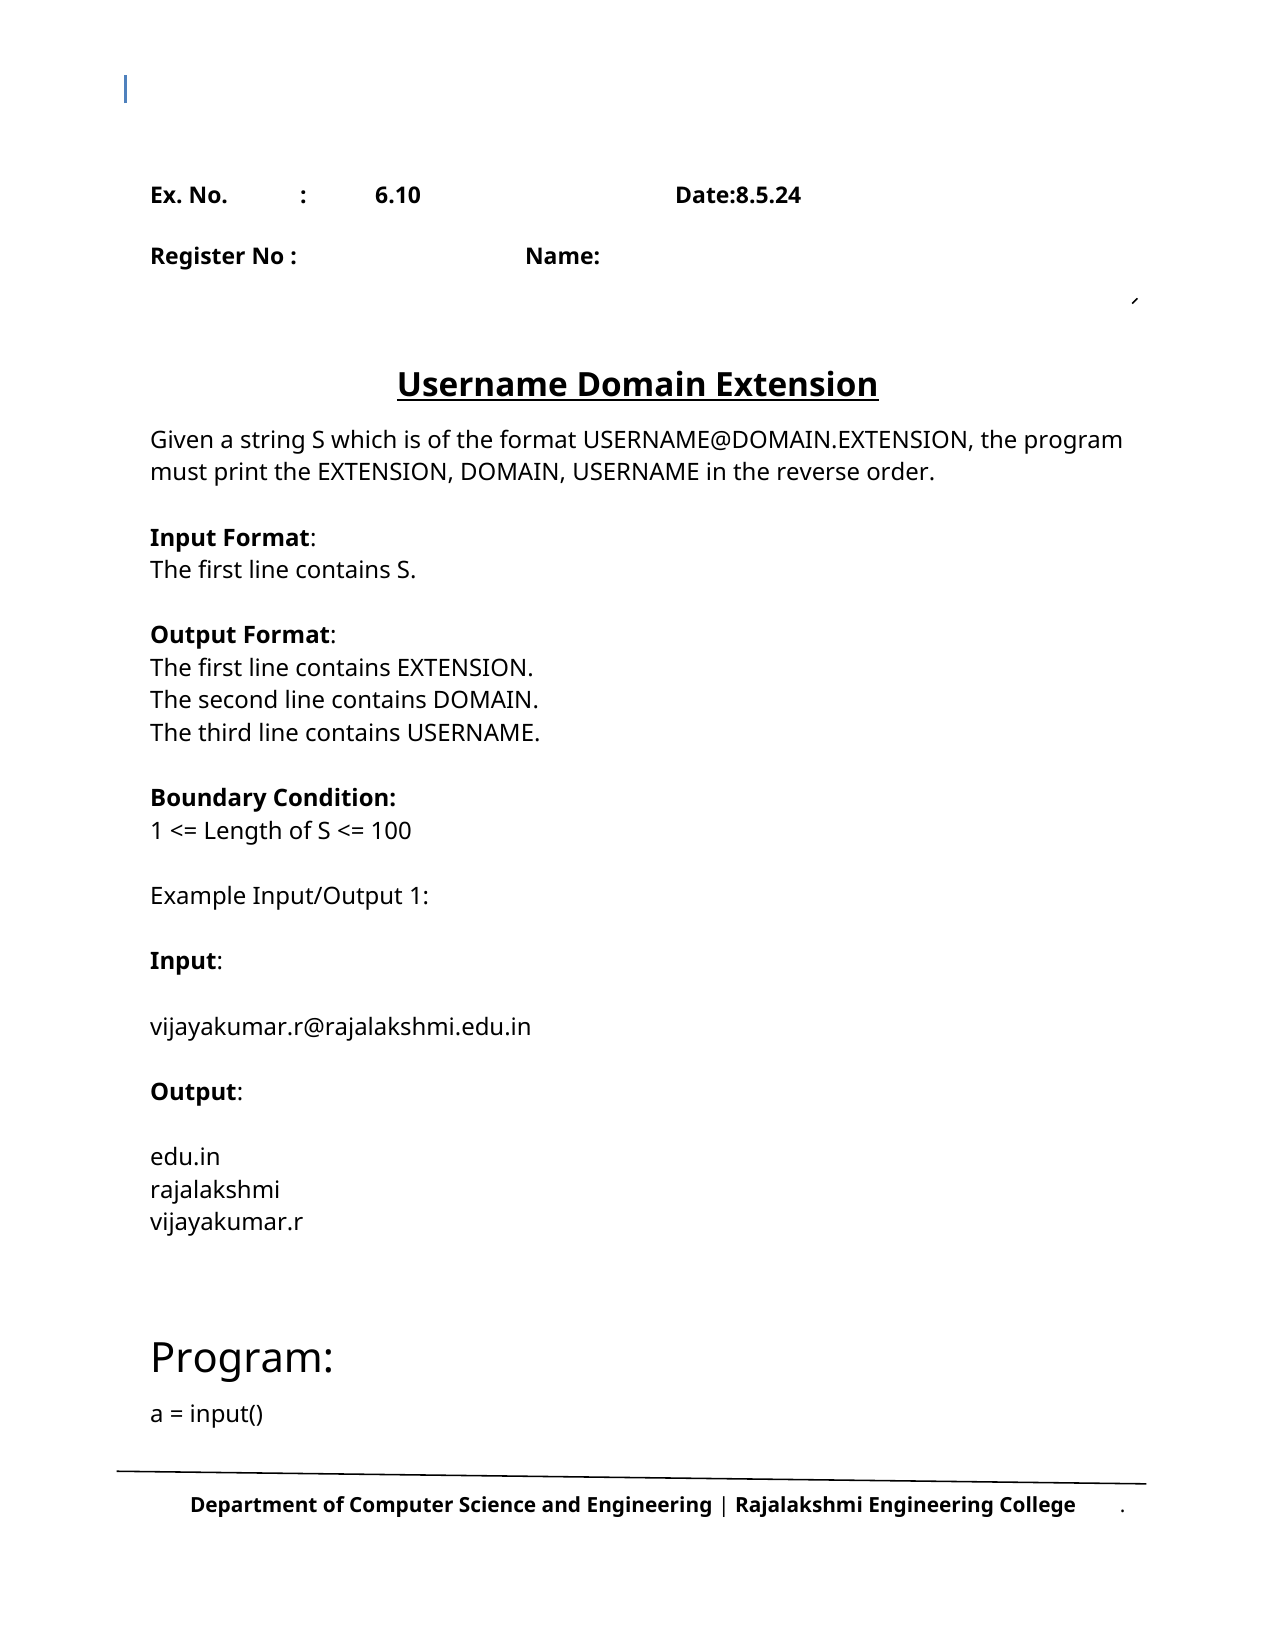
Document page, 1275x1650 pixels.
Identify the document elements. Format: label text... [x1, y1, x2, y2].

text The second line contains DOMAIN. [150, 683, 1125, 716]
text rajalakshmi [150, 1172, 1125, 1205]
text vijayakumar.r [150, 1205, 1125, 1238]
text Example Input/Output 1: [150, 879, 1125, 912]
text vijayakumar.r@rajalakshmi.edu.in [150, 1009, 1125, 1042]
text edu.in [150, 1140, 1125, 1172]
text The third line contains USERNAME. [150, 716, 1125, 748]
text Output: [150, 1074, 1125, 1107]
text 1 <= Length of S <= 100 [150, 814, 1125, 846]
text The first line contains S. [150, 553, 1125, 586]
text The first line contains EXTENSION. [150, 651, 1125, 683]
text Input Format: [150, 520, 1125, 553]
text Output Format: [150, 618, 1125, 651]
text Boundary Condition: [150, 781, 1125, 814]
text Register No : Name: [150, 239, 1125, 271]
text Username Domain Extension [150, 360, 1125, 406]
text Given a string S which is of the format USERNAME@DOMAIN.EXTENSION, the program must print the EXTENSION, DOMAIN, USERNAME in the reverse order. [150, 422, 1125, 488]
text Input: [150, 944, 1125, 977]
text Ex. No. : 6.10 Date:8.5.24 [150, 179, 1125, 210]
text a = input() [150, 1397, 1125, 1430]
text Program: [150, 1328, 1125, 1384]
